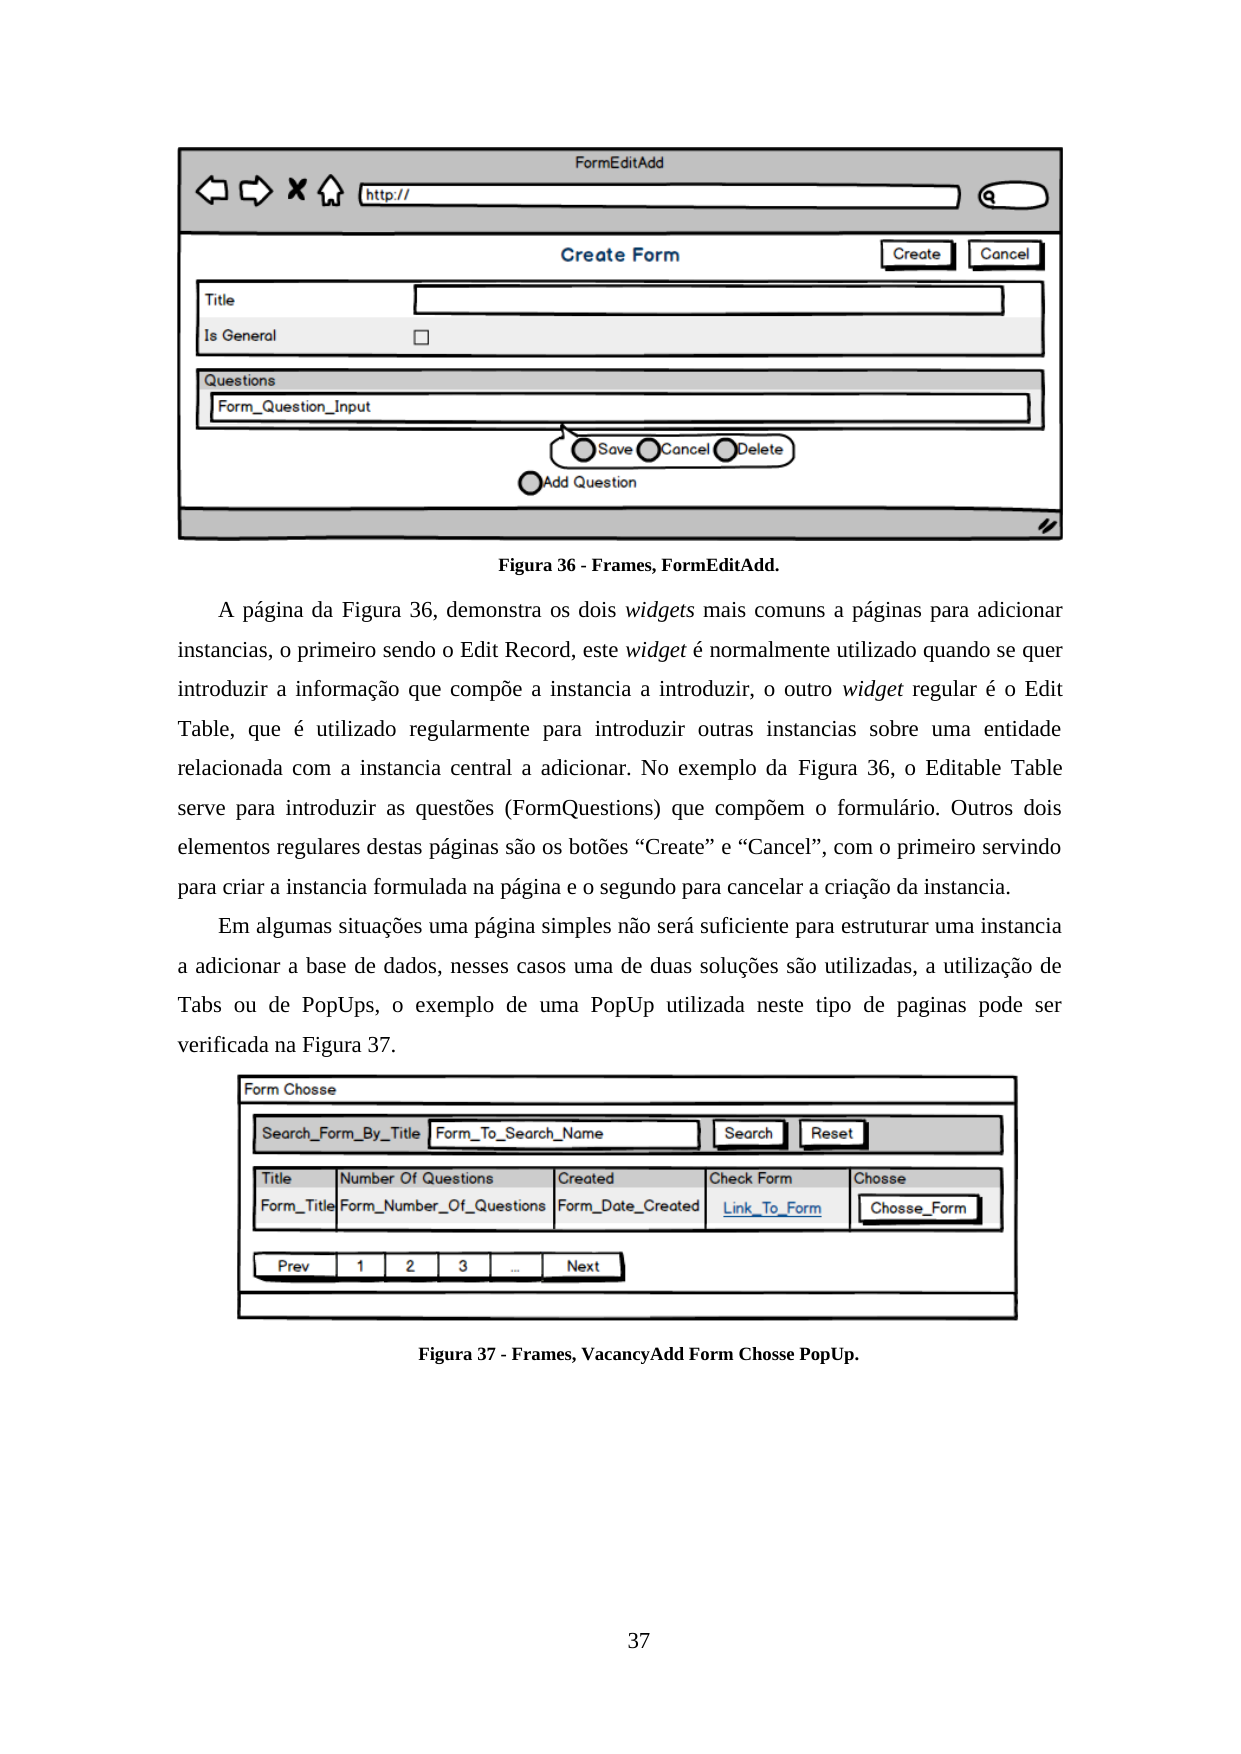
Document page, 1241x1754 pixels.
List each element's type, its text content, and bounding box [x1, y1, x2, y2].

text Em algumas situações uma página simples não será suficiente para estruturar uma instancia a adicionar a base de dados, nesses casos uma de duas soluções são utilizadas, a utilização de Tabs ou de PopUps, o exemplo de uma PopUp utilizada neste tipo de paginas pode ser verificada na Figura 37. [177, 912, 1063, 1057]
text Figura - Frames, FormEditAdd. [177, 554, 1063, 576]
picture [177, 147, 1063, 541]
picture [177, 1070, 1063, 1330]
text Figura - Frames, VacancyAdd Form Chosse PopUp. [177, 1343, 1063, 1364]
text A página da Figura 36, demonstra os dois widgets mais comuns a páginas para adicionar instancias, o primeiro sendo o Edit Record, este widget é normalmente utilizado quando se quer introduzir a informação que compõe a instancia a introduzir, o outro widget regular é o Edit Table, que é utilizado regularmente para introduzir outras instancias sobre uma entidade relacionada com a instancia central a adicionar. No exemplo da Figura 36, o Editable Table serve para introduzir as questões (FormQuestions) que compõem o formulário. Outros dois elementos regulares destas páginas são os botões “Create” e “Cancel”, com o primeiro servindo para criar a instancia formulada na página e o segundo para cancelar a criação da instancia. [177, 596, 1063, 899]
